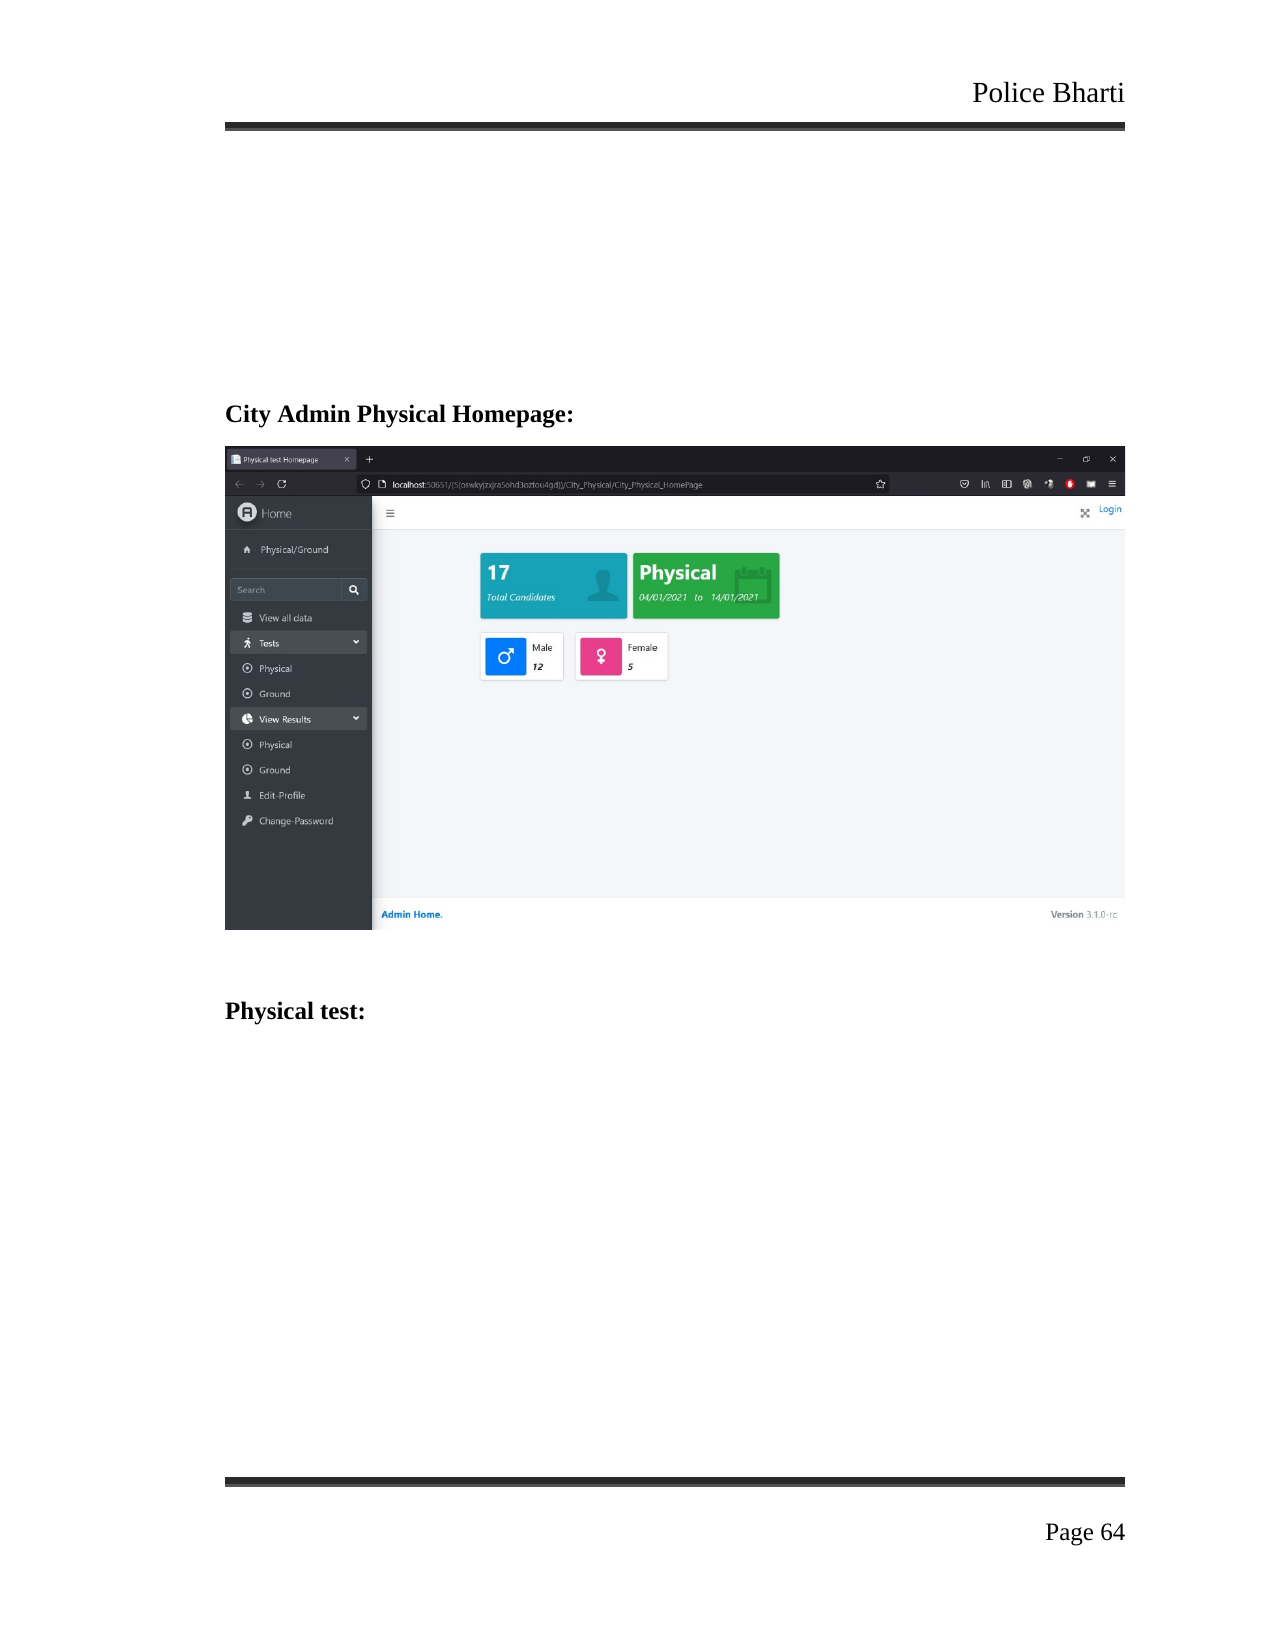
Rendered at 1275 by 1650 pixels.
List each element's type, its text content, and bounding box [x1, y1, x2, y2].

text Physical test: [225, 996, 1125, 1025]
text City Admin Physical Homepage: [225, 399, 1125, 427]
picture [225, 446, 1125, 930]
